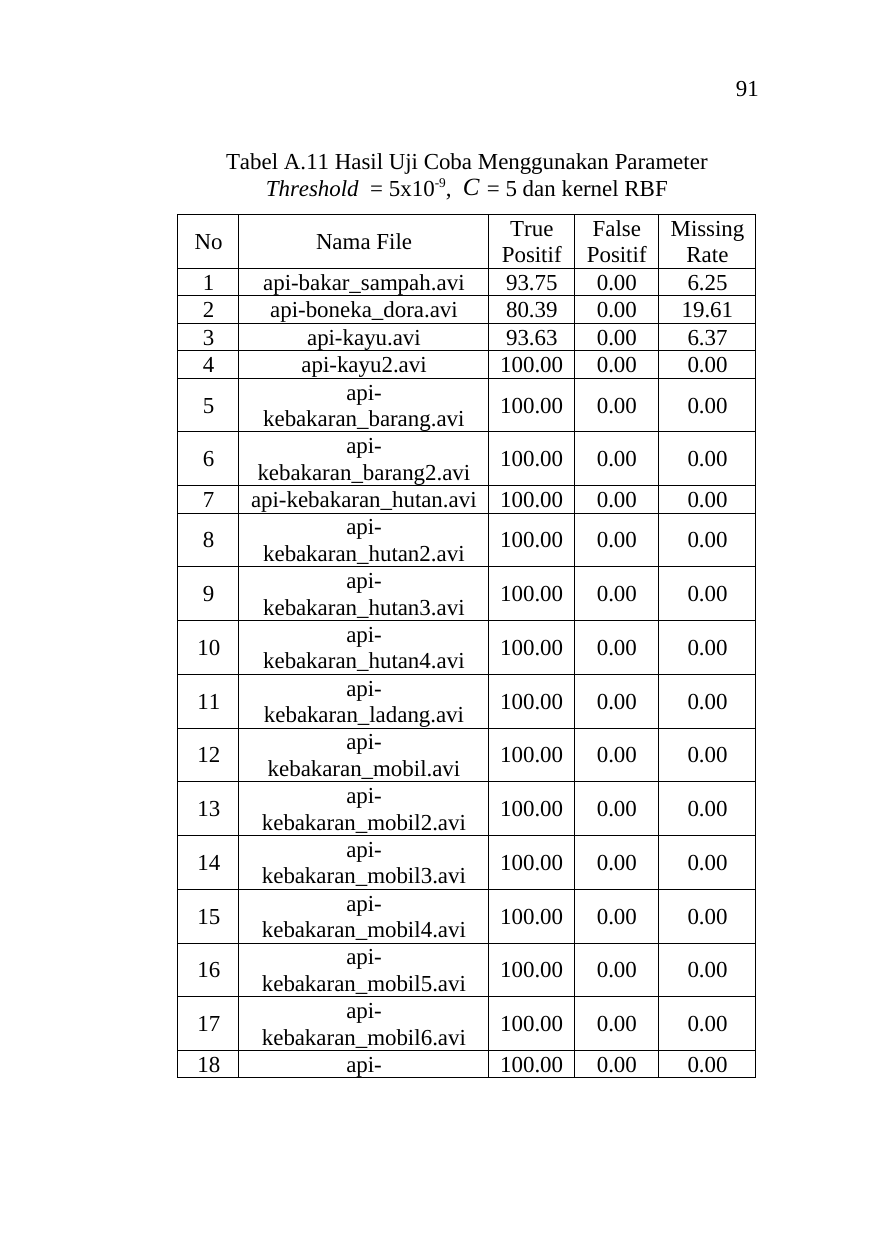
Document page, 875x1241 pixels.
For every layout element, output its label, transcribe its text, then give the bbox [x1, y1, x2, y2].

table_cell 9 [178, 567, 238, 620]
table_cell 16 [178, 944, 238, 996]
table_cell 8 [178, 514, 238, 566]
table_cell 0.00 [575, 836, 658, 889]
table_cell 13 [178, 782, 238, 835]
table_cell api-kayu.avi [239, 324, 488, 350]
table_cell 100.00 [489, 836, 574, 889]
table_cell 0.00 [659, 890, 755, 942]
table_cell 18 [178, 1051, 238, 1077]
table_cell 0.00 [659, 486, 755, 512]
table_cell api-kebakaran_mobil5.avi [239, 944, 488, 996]
table_cell api-kebakaran_barang2.avi [239, 432, 488, 485]
table_cell 0.00 [575, 324, 658, 350]
table_cell 0.00 [575, 621, 658, 674]
table_cell 80.39 [489, 296, 574, 323]
table_cell 17 [178, 997, 238, 1050]
table_cell 100.00 [489, 351, 574, 377]
table_cell 12 [178, 729, 238, 781]
table_cell 100.00 [489, 1051, 574, 1077]
table_cell 100.00 [489, 621, 574, 674]
table_cell 0.00 [575, 567, 658, 620]
table_header Missing Rate [659, 215, 755, 268]
table_cell 6 [178, 432, 238, 485]
table_cell 0.00 [575, 675, 658, 727]
table_cell 0.00 [575, 514, 658, 566]
table_cell api-kebakaran_hutan.avi [239, 486, 488, 512]
table_cell api-kebakaran_hutan2.avi [239, 514, 488, 566]
table_cell api-kebakaran_hutan4.avi [239, 621, 488, 674]
table_cell 0.00 [575, 486, 658, 512]
table_cell 0.00 [575, 944, 658, 996]
table_cell 93.75 [489, 269, 574, 295]
table_cell 0.00 [575, 1051, 658, 1077]
table_cell 4 [178, 351, 238, 377]
table_cell 1 [178, 269, 238, 295]
table_cell api-kebakaran_mobil.avi [239, 729, 488, 781]
table_cell 93.63 [489, 324, 574, 350]
table_cell 0.00 [575, 997, 658, 1050]
table_cell 5 [178, 379, 238, 431]
table_cell api-kebakaran_rumah.avi [239, 1051, 488, 1077]
table_cell 0.00 [659, 729, 755, 781]
table_cell 7 [178, 486, 238, 512]
table_cell api-kebakaran_mobil4.avi [239, 890, 488, 942]
table_cell 14 [178, 836, 238, 889]
table_cell 6.25 [659, 269, 755, 295]
table_cell 0.00 [659, 675, 755, 727]
table_cell 0.00 [659, 782, 755, 835]
table_cell api-bakar_sampah.avi [239, 269, 488, 295]
table_cell 0.00 [575, 351, 658, 377]
table_cell 0.00 [659, 997, 755, 1050]
table_cell 10 [178, 621, 238, 674]
table_cell 0.00 [575, 890, 658, 942]
table_cell 11 [178, 675, 238, 727]
table_cell api-kebakaran_hutan3.avi [239, 567, 488, 620]
table_cell 0.00 [659, 379, 755, 431]
table_cell 100.00 [489, 567, 574, 620]
table_header False Positif [575, 215, 658, 268]
table_cell 6.37 [659, 324, 755, 350]
table_cell 100.00 [489, 782, 574, 835]
table_cell 0.00 [575, 269, 658, 295]
table_cell 0.00 [575, 296, 658, 323]
table_cell 0.00 [659, 514, 755, 566]
table_cell 100.00 [489, 432, 574, 485]
table_cell 0.00 [659, 944, 755, 996]
table_cell 19.61 [659, 296, 755, 323]
table_cell api-kebakaran_mobil2.avi [239, 782, 488, 835]
table_cell api-kayu2.avi [239, 351, 488, 377]
table_cell 100.00 [489, 997, 574, 1050]
table_cell api-kebakaran_ladang.avi [239, 675, 488, 727]
table_cell 15 [178, 890, 238, 942]
table_cell api-kebakaran_mobil6.avi [239, 997, 488, 1050]
table_cell 0.00 [575, 379, 658, 431]
table_cell 0.00 [659, 432, 755, 485]
table_cell 0.00 [575, 729, 658, 781]
table_header Nama File [239, 215, 488, 268]
table_cell 0.00 [575, 782, 658, 835]
table_cell 0.00 [659, 351, 755, 377]
table_header No [178, 215, 238, 268]
table_cell 100.00 [489, 675, 574, 727]
table_cell 2 [178, 296, 238, 323]
table_cell 100.00 [489, 890, 574, 942]
table_cell 0.00 [659, 567, 755, 620]
table_cell 3 [178, 324, 238, 350]
table_cell 0.00 [659, 1051, 755, 1077]
table_cell 100.00 [489, 944, 574, 996]
table_cell 0.00 [659, 621, 755, 674]
table_cell 100.00 [489, 729, 574, 781]
text Tabel A.11 Hasil Uji Coba Menggunakan Parameter Threshold = 5x10-9, = 5 dan kernel RBF [177, 148, 756, 202]
table_cell 0.00 [575, 432, 658, 485]
table_cell 100.00 [489, 486, 574, 512]
table_cell api-kebakaran_barang.avi [239, 379, 488, 431]
table_cell api-kebakaran_mobil3.avi [239, 836, 488, 889]
table_cell 100.00 [489, 514, 574, 566]
table_cell 100.00 [489, 379, 574, 431]
table_cell 0.00 [659, 836, 755, 889]
table_header True Positif [489, 215, 574, 268]
table_cell api-boneka_dora.avi [239, 296, 488, 323]
